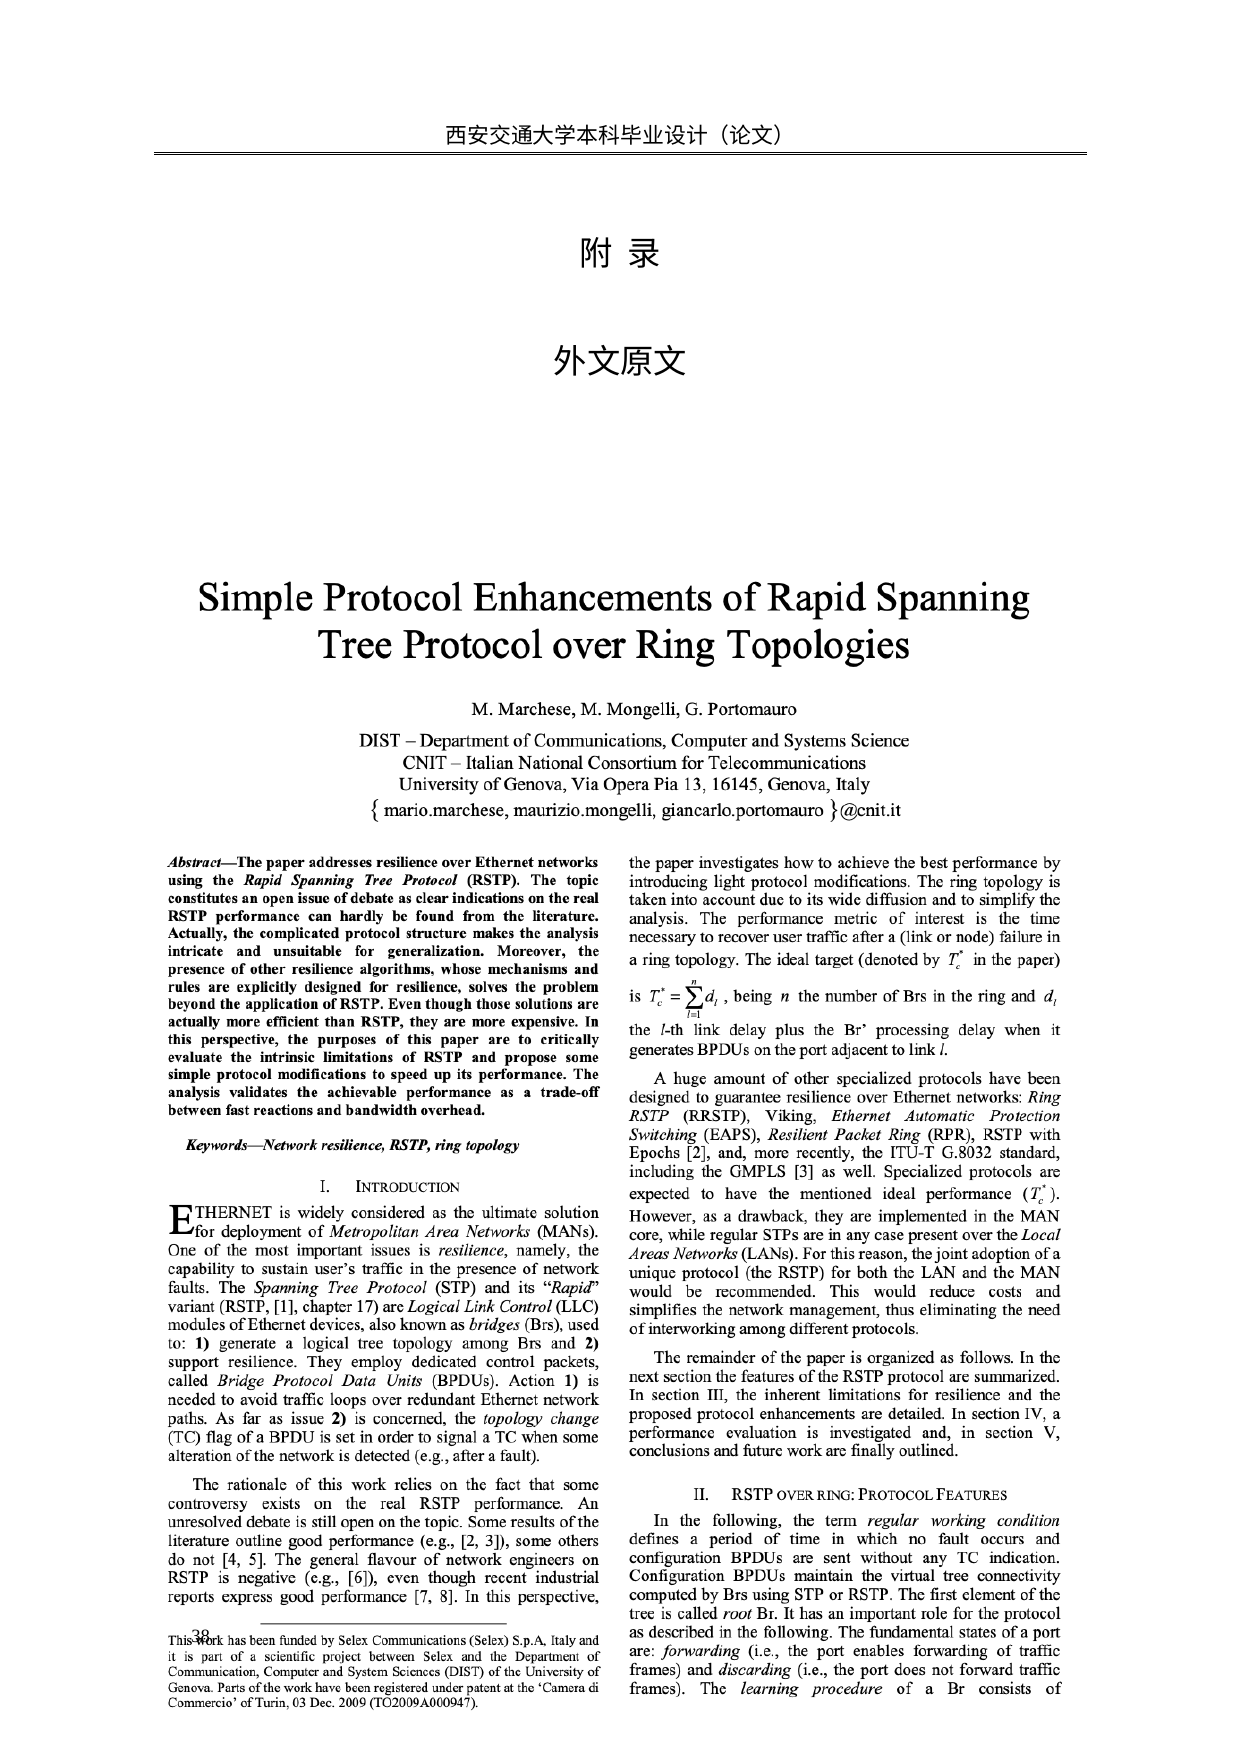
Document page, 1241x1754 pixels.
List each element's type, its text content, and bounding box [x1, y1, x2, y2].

subtitle 外文原文 [153, 335, 1087, 383]
subtitle 附 录 [153, 227, 1087, 275]
picture [153, 560, 1087, 1739]
